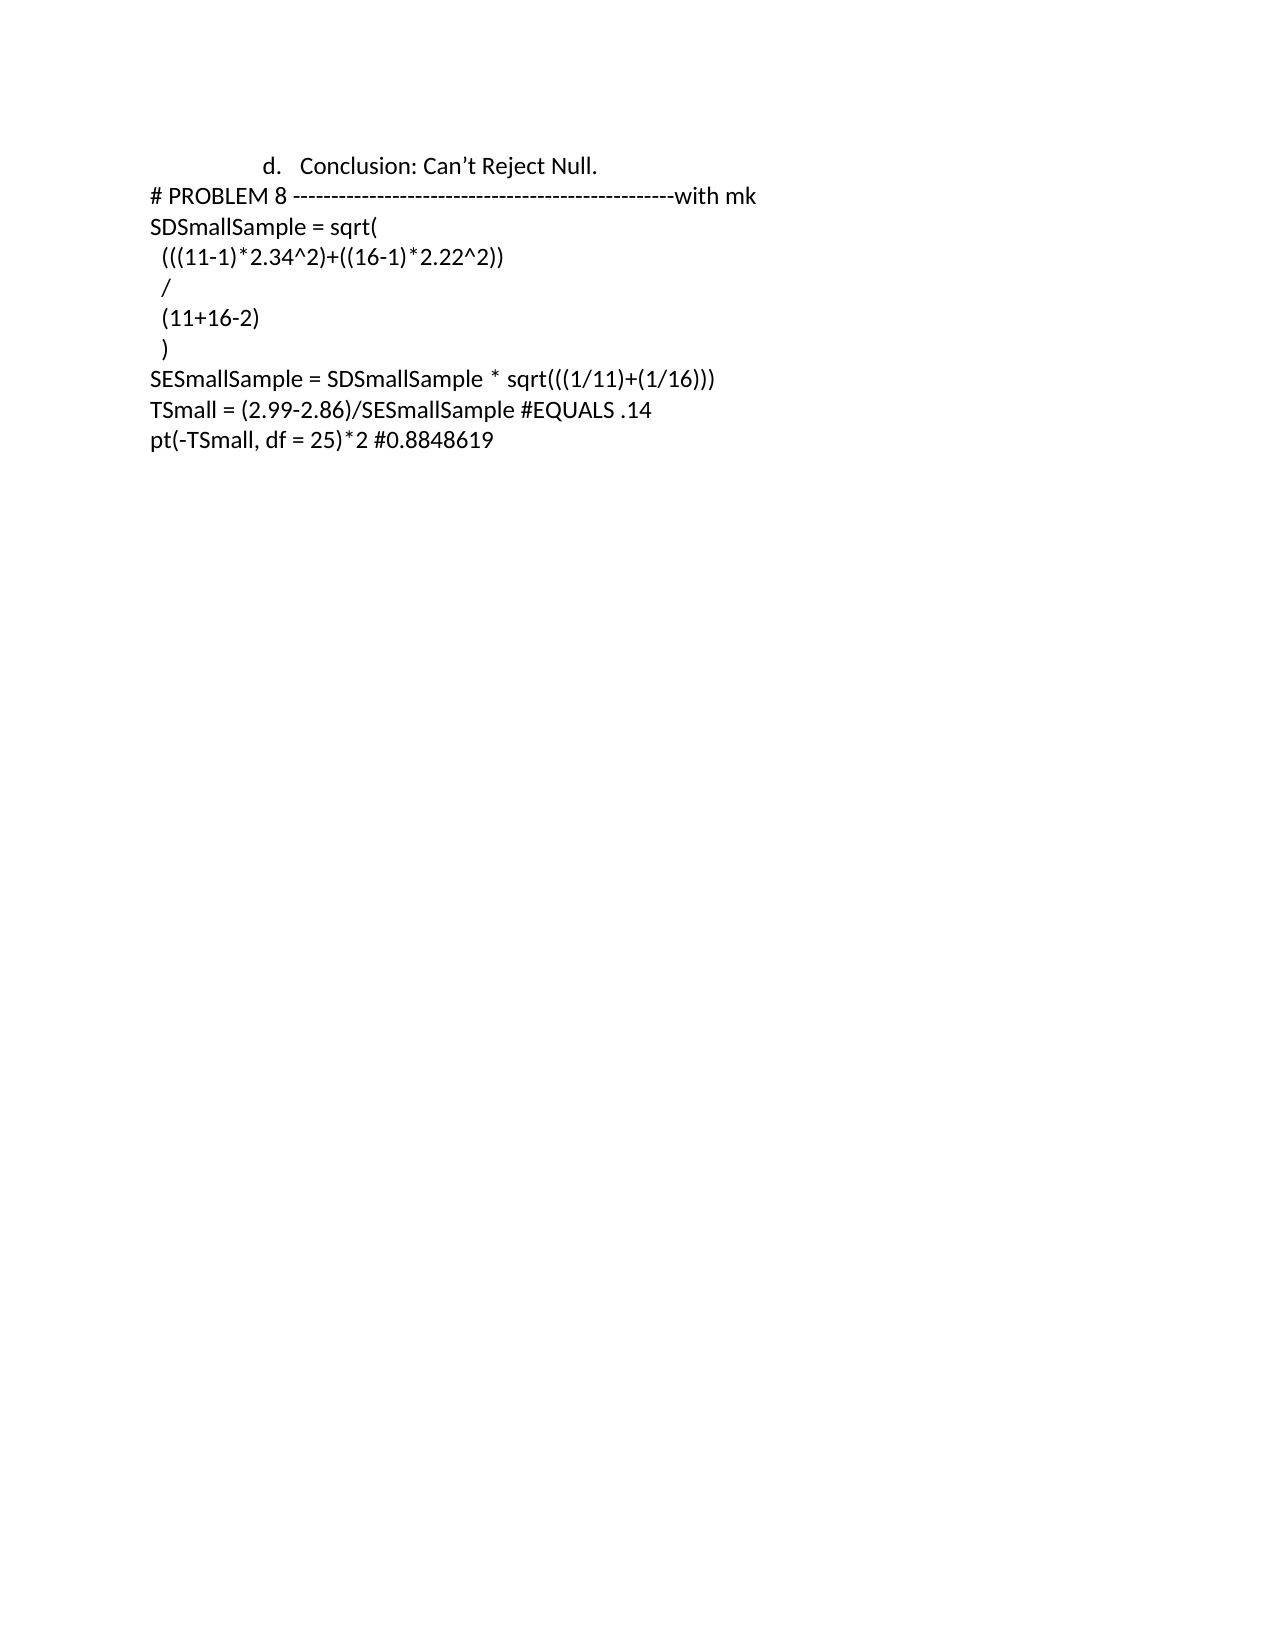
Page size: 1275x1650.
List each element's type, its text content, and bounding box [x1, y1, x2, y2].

text SESmallSample = SDSmallSample * sqrt(((1/11)+(1/16))) [150, 364, 1125, 394]
text / [150, 272, 1125, 303]
text TSmall = (2.99-2.86)/SESmallSample #EQUALS .14 [150, 394, 1125, 425]
text ) [150, 333, 1125, 364]
list Conclusion: Can’t Reject Null. [262, 150, 1125, 181]
text (((11-1)*2.34^2)+((16-1)*2.22^2)) [150, 242, 1125, 272]
text pt(-TSmall, df = 25)*2 #0.8848619 [150, 425, 1125, 455]
text (11+16-2) [150, 303, 1125, 333]
text # PROBLEM 8 --------------------------------------------------with mk [150, 181, 1125, 211]
text SDSmallSample = sqrt( [150, 211, 1125, 242]
